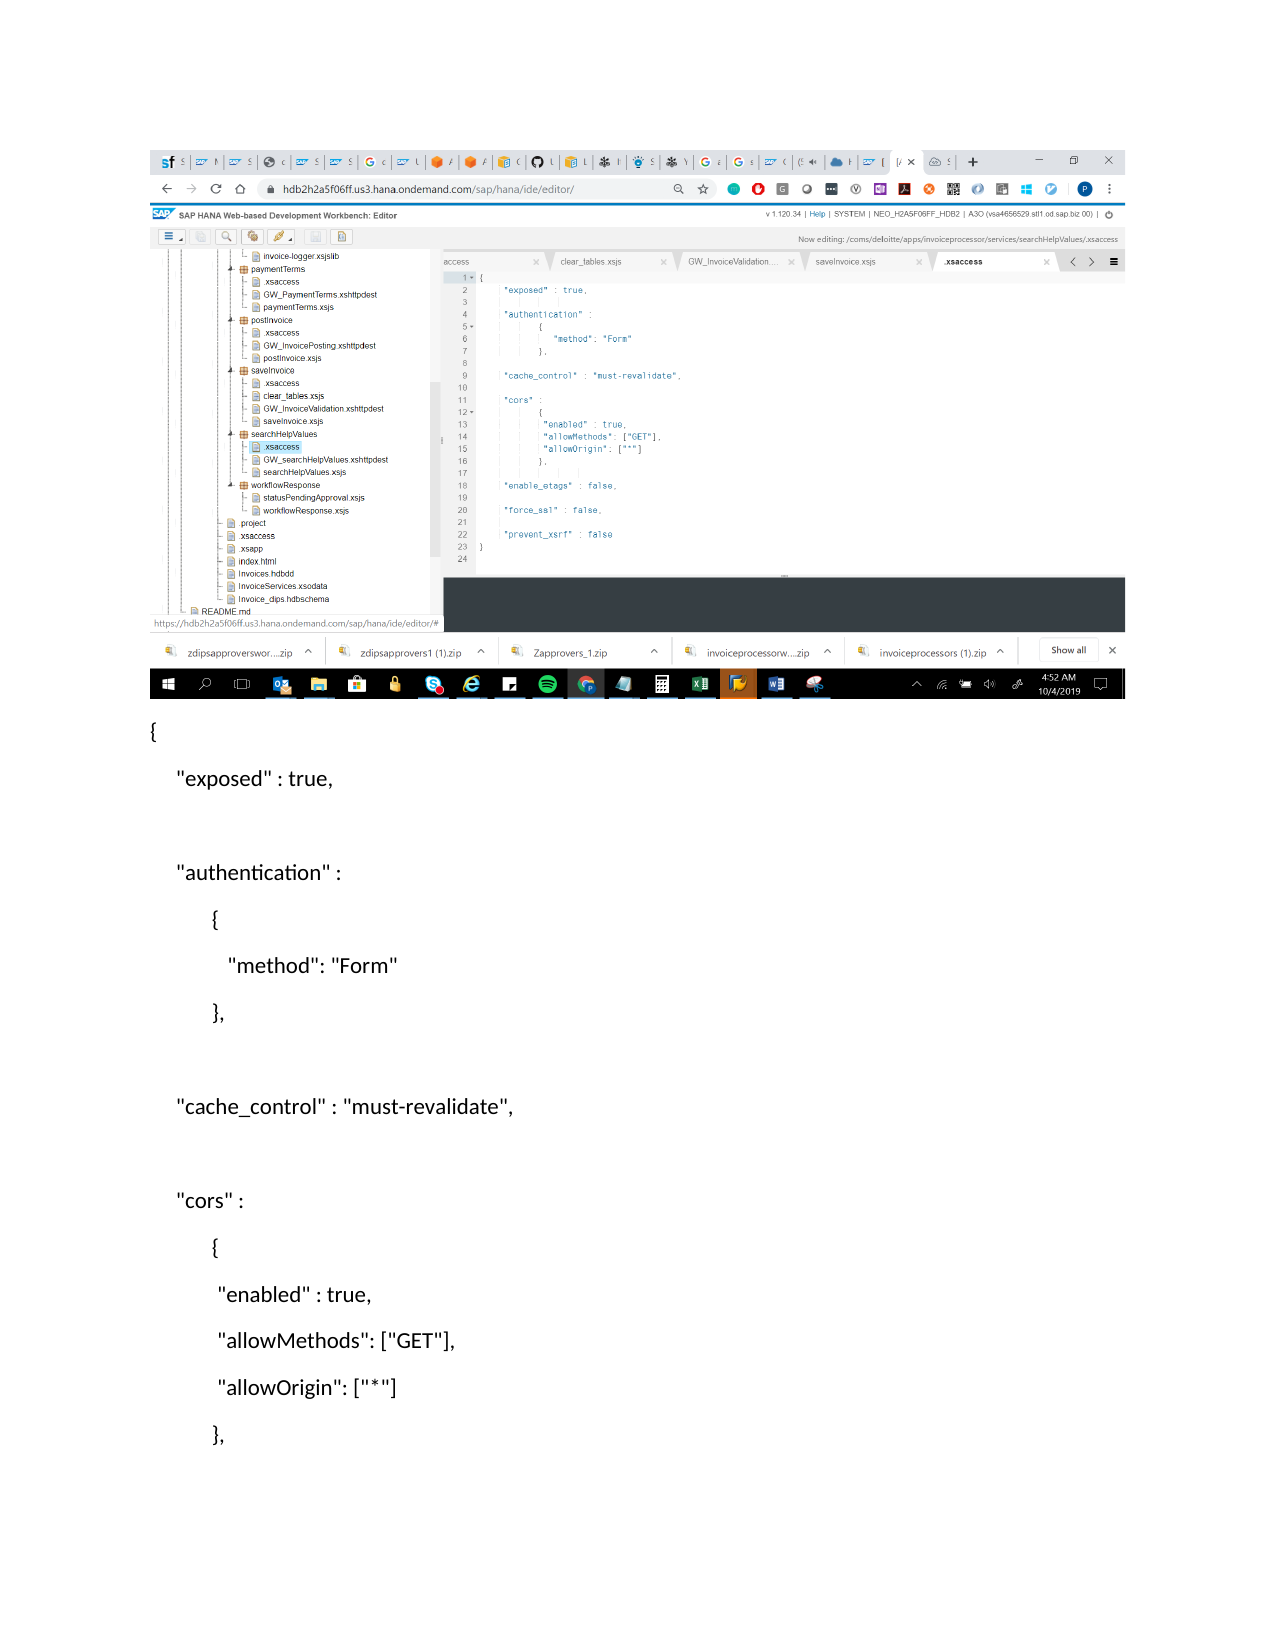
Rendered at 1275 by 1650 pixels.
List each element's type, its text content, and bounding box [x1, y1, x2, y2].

text "cors" : [150, 1186, 1125, 1214]
text { [150, 717, 1125, 745]
text }, [150, 998, 1125, 1027]
text "cache_control" : "must-revalidate", [150, 1092, 1125, 1120]
picture [150, 150, 1125, 699]
text "authentication" : [150, 858, 1125, 886]
text }, [150, 1420, 1125, 1448]
text "exposed" : true, [150, 764, 1125, 792]
text "method": "Form" [150, 952, 1125, 980]
text "allowOrigin": ["*"] [150, 1373, 1125, 1402]
text "enabled" : true, [150, 1280, 1125, 1308]
text { [150, 1233, 1125, 1261]
text "allowMethods": ["GET"], [150, 1327, 1125, 1355]
text { [150, 905, 1125, 933]
